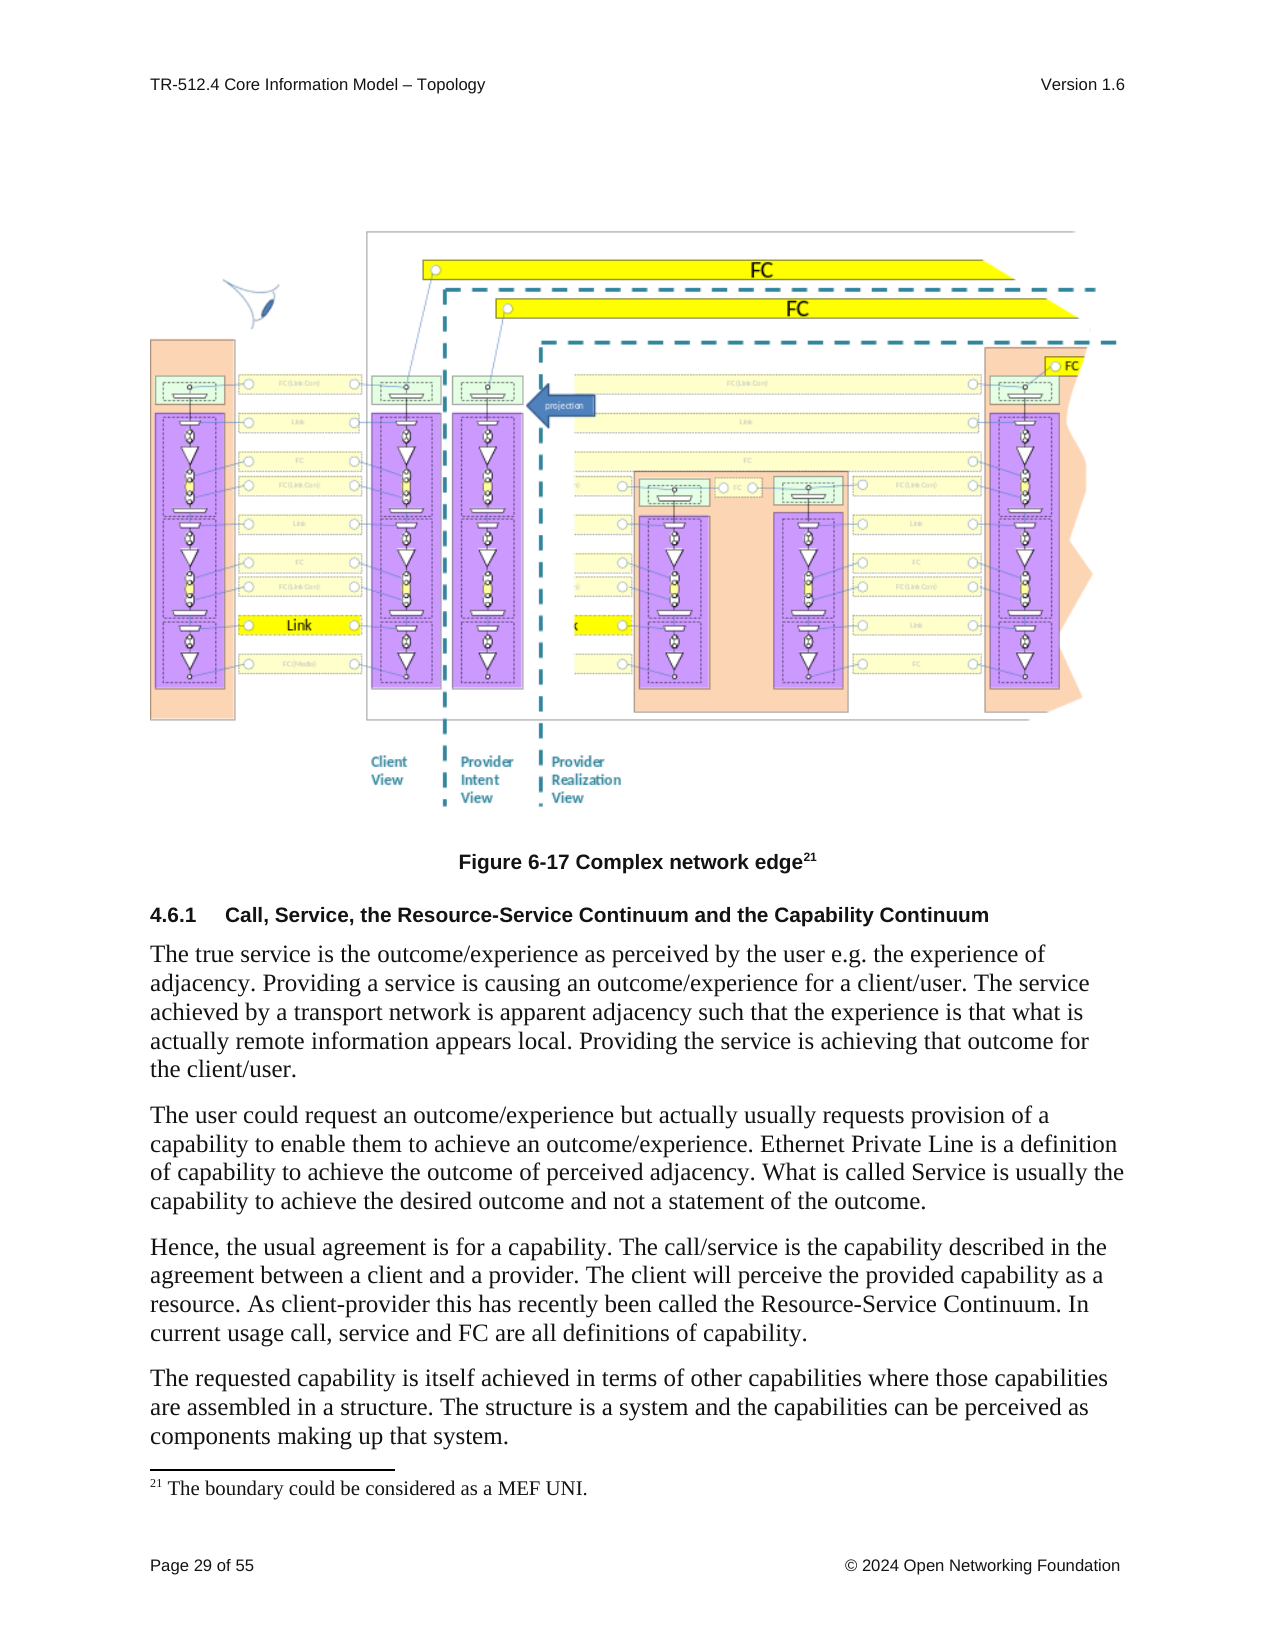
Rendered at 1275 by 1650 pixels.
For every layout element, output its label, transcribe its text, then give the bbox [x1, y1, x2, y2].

subtitle Call, Service, the Resource-Service Continuum and the Capability Continuum [150, 903, 1125, 927]
text The requested capability is itself achieved in terms of other capabilities where those capabilities are assembled in a structure. The structure is a system and the capabilities can be perceived as components making up that system. [150, 1363, 1125, 1449]
text Hence, the usual agreement is for a capability. The call/service is the capability described in the agreement between a client and a provider. The client will perceive the provided capability as a resource. As client-provider this has recently been called the Resource-Service Continuum. In current usage call, service and FC are all definitions of capability. [150, 1232, 1125, 1347]
text The user could request an outcome/experience but actually usually requests provision of a capability to enable them to achieve an outcome/experience. Ethernet Private Line is a definition of capability to achieve the outcome of perceived adjacency. What is called Service is usually the capability to achieve the desired outcome and not a statement of the outcome. [150, 1100, 1125, 1215]
text The true service is the outcome/experience as perceived by the user e.g. the experience of adjacency. Providing a service is causing an outcome/experience for a client/user. The service achieved by a transport network is apparent adjacency such that the experience is that what is actually remote information appears local. Providing the service is achieving that outcome for the client/user. [150, 939, 1125, 1083]
